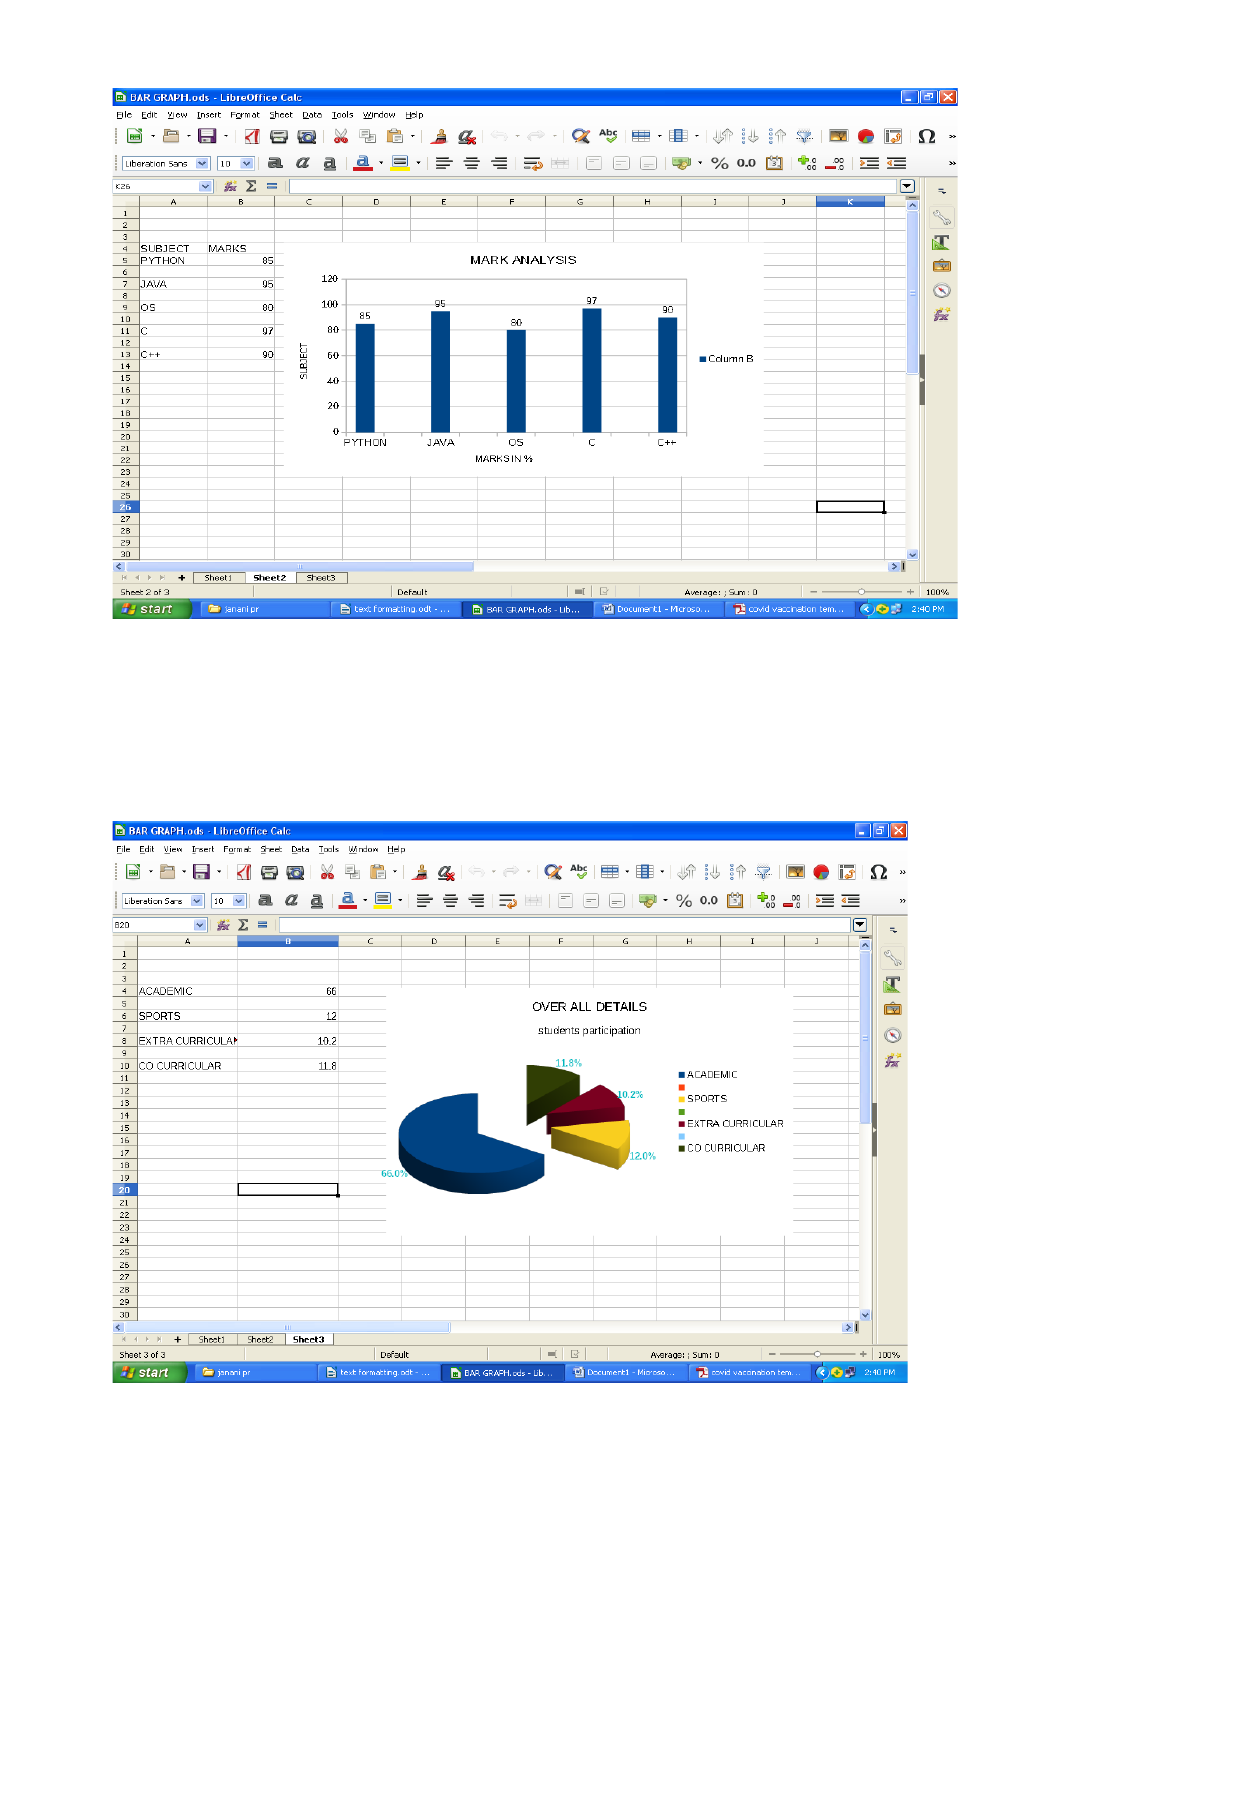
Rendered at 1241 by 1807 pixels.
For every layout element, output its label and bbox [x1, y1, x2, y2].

picture [112, 88, 958, 619]
picture [112, 821, 908, 1383]
